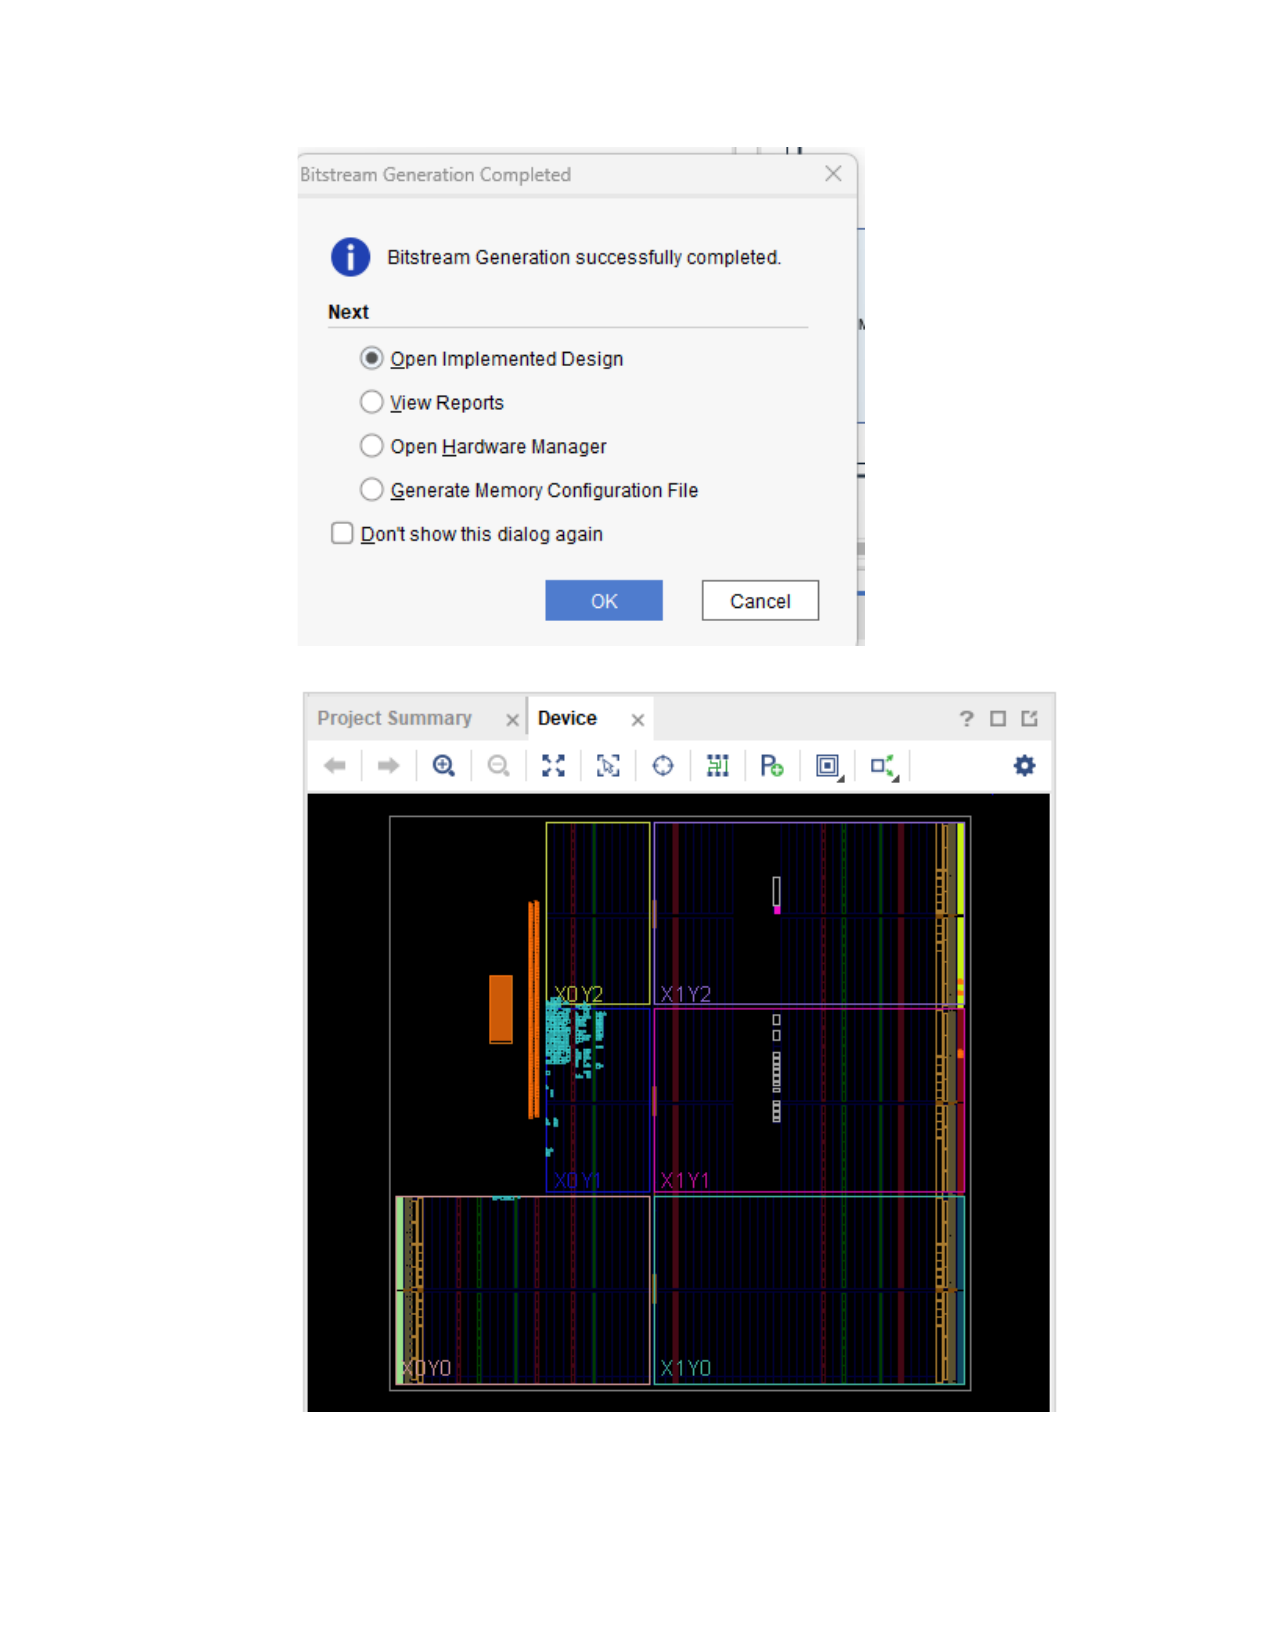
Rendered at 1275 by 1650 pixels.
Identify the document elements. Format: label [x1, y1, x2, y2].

picture [297, 686, 1061, 1412]
picture [297, 147, 865, 646]
